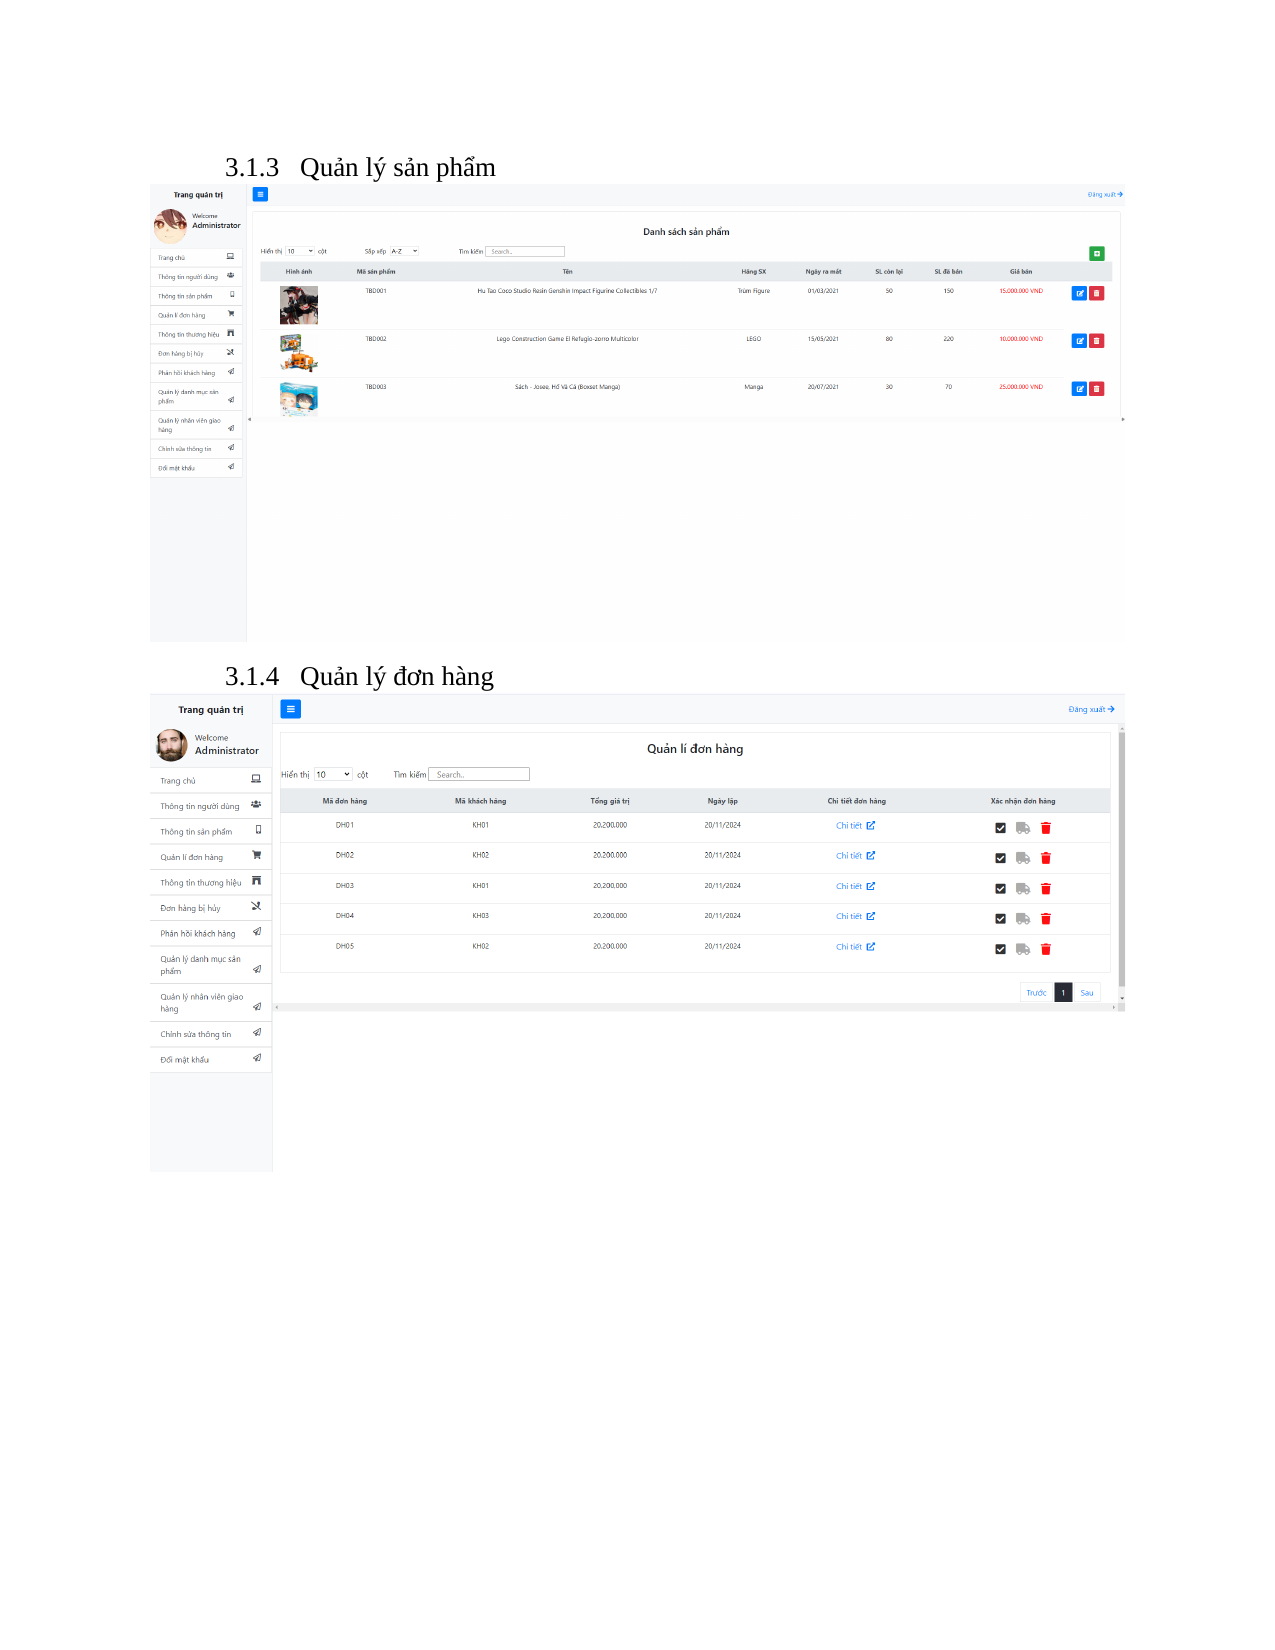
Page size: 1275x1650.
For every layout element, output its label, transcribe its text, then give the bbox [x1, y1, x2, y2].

subtitle Quản lý sản phẩm [225, 151, 1125, 182]
picture [150, 693, 1126, 1172]
picture [150, 184, 1126, 642]
subtitle Quản lý đơn hàng [225, 660, 1125, 691]
